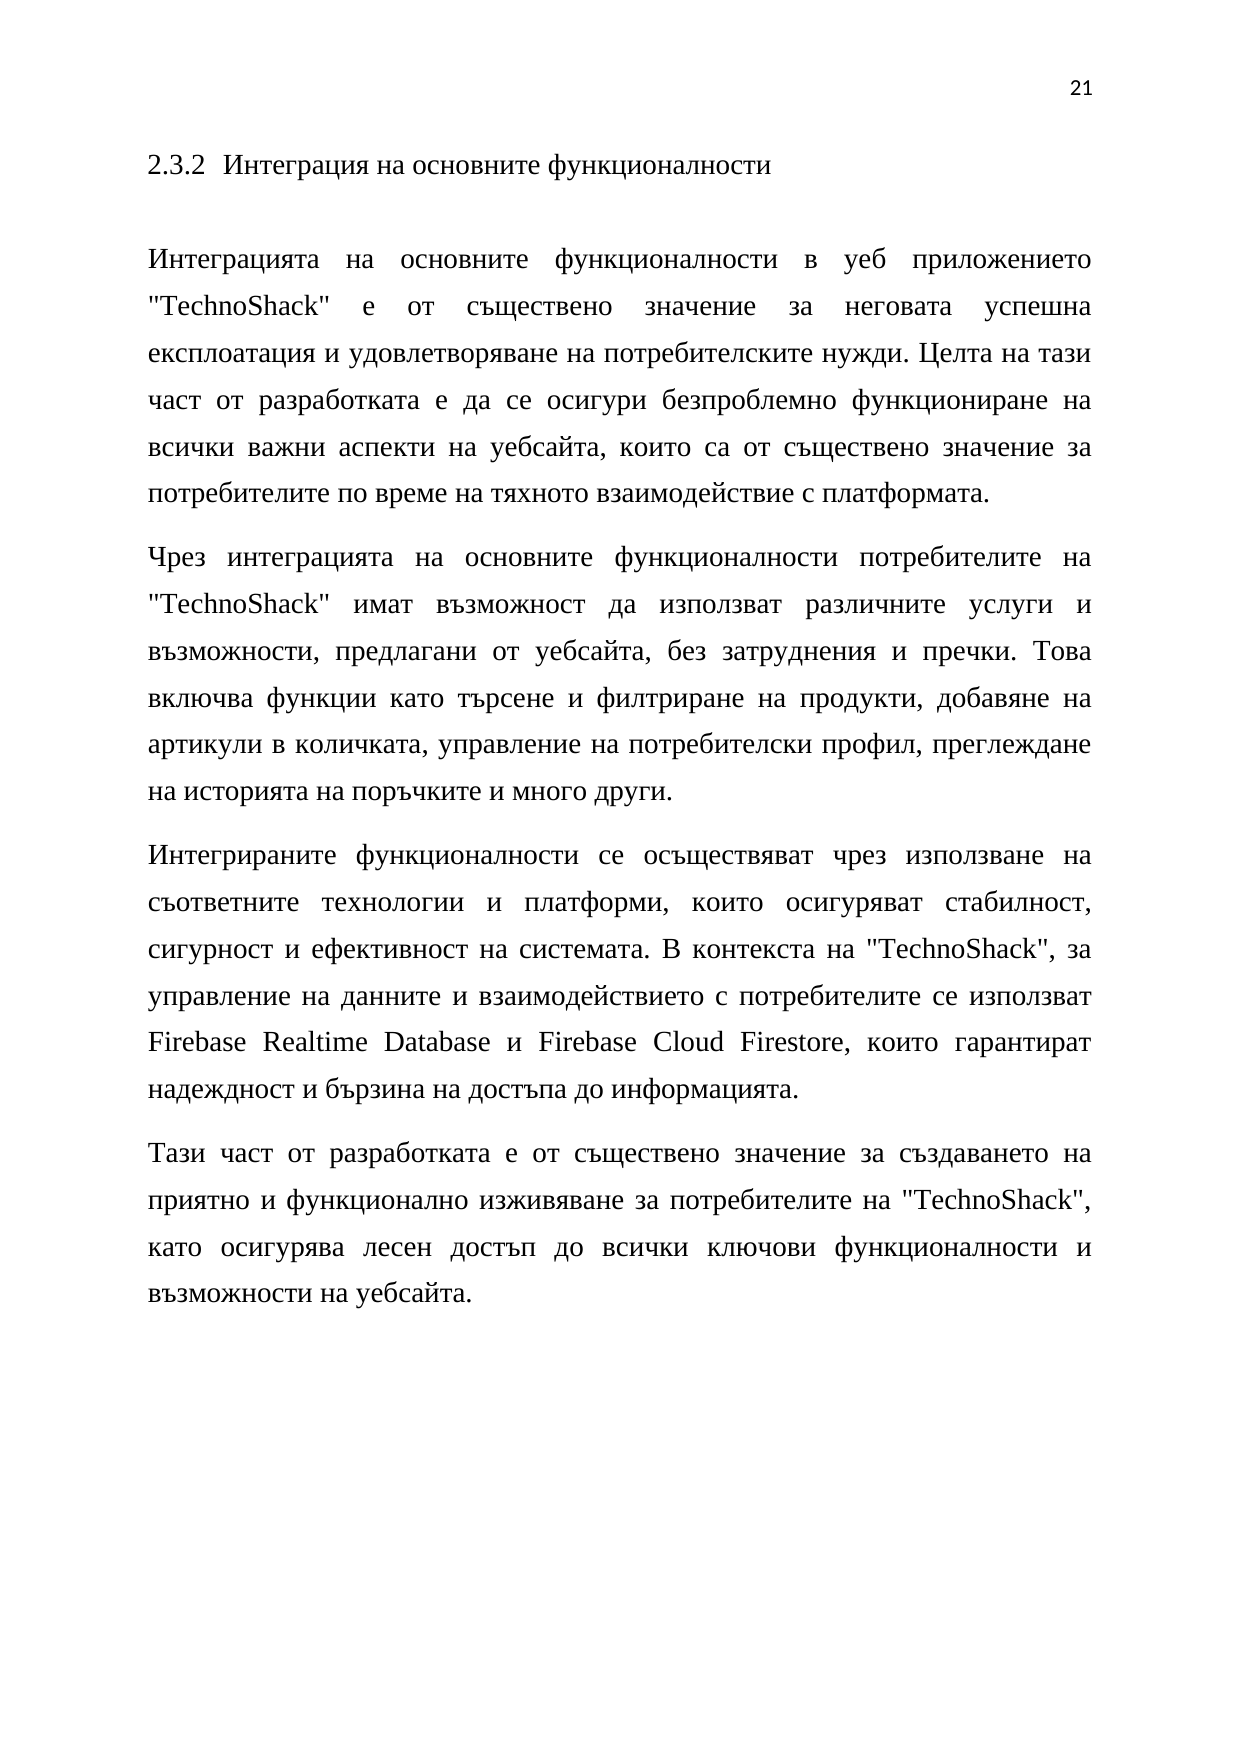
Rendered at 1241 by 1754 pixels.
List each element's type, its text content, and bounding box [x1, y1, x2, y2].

text Интегрираните функционалности се осъществяват чрез използване на съответните технологии и платформи, които осигуряват стабилност, сигурност и ефективност на системата. В контекста на "TechnoShack", за управление на данните и взаимодействието с потребителите се използват Firebase Realtime Database и Firebase Cloud Firestore, които гарантират надеждност и бързина на достъпа до информацията. [148, 837, 1093, 1105]
subtitle 2.3.2 Интеграция на основните функционалности [147, 147, 1093, 181]
text Тази част от разработката е от съществено значение за създаването на приятно и функционално изживяване за потребителите на "TechnoShack", като осигурява лесен достъп до всички ключови функционалности и възможности на уебсайта. [148, 1135, 1093, 1309]
text Чрез интеграцията на основните функционалности потребителите на "TechnoShack" имат възможност да използват различните услуги и възможности, предлагани от уебсайта, без затруднения и пречки. Това включва функции като търсене и филтриране на продукти, добавяне на артикули в количката, управление на потребителски профил, преглеждане на историята на поръчките и много други. [148, 539, 1093, 807]
text Интеграцията на основните функционалности в уеб приложението "TechnoShack" е от съществено значение за неговата успешна експлоатация и удовлетворяване на потребителските нужди. Целта на тази част от разработката е да се осигури безпроблемно функциониране на всички важни аспекти на уебсайта, които са от съществено значение за потребителите по време на тяхното взаимодействие с платформата. [148, 241, 1093, 509]
